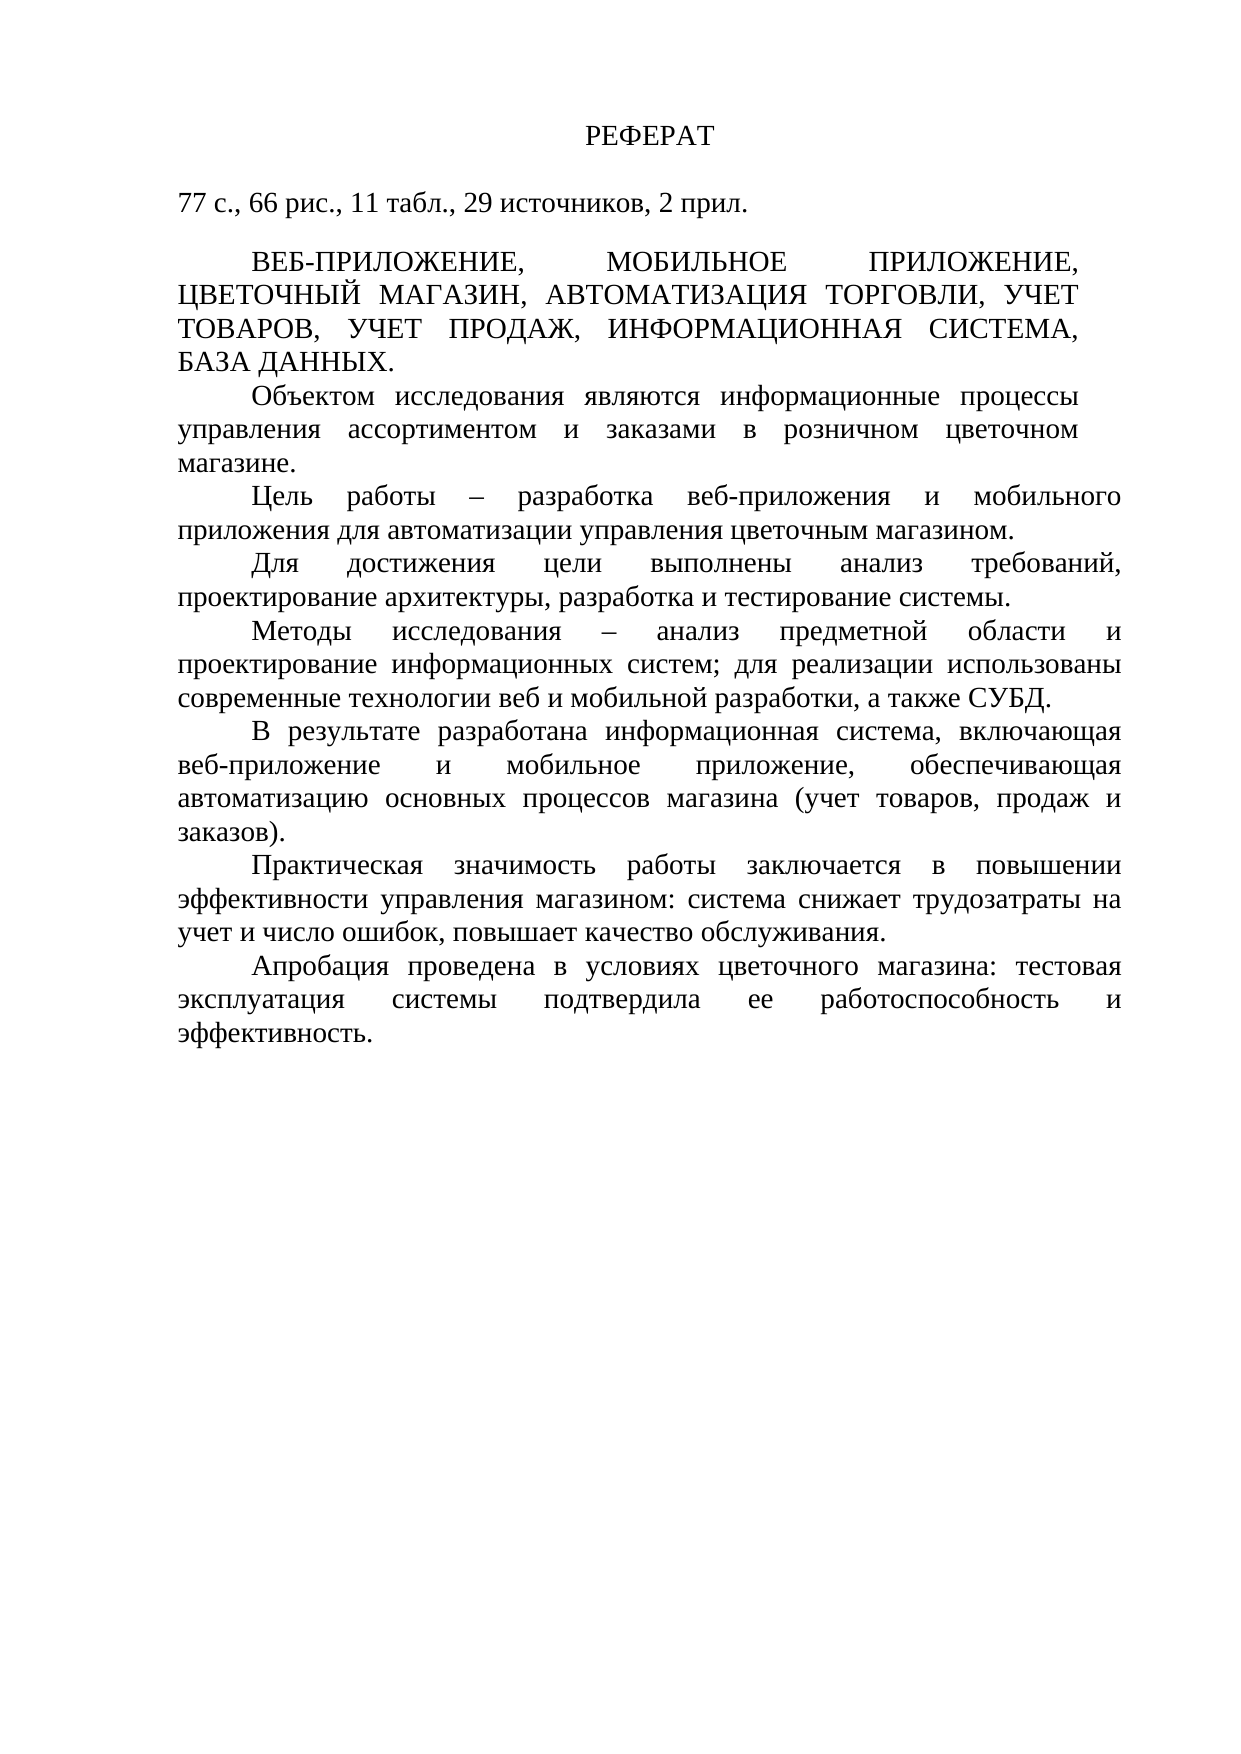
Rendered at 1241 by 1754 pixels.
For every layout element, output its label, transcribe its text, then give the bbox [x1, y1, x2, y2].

text Методы исследования – анализ предметной области и проектирование информационных систем; для реализации использованы современные технологии веб и мобильной разработки, а также СУБД. [177, 613, 1122, 713]
text 77 с., 66 рис., 11 табл., 29 источников, 2 прил. [177, 185, 1094, 219]
text РЕФЕРАТ [177, 118, 1122, 152]
text Объектом исследования являются информационные процессы управления ассортиментом и заказами в розничном цветочном магазине. [177, 378, 1079, 478]
text В результате разработана информационная система, включающая веб-приложение и мобильное приложение, обеспечивающая автоматизацию основных процессов магазина (учет товаров, продаж и заказов). [177, 713, 1122, 847]
text ВЕБ-ПРИЛОЖЕНИЕ, МОБИЛЬНОЕ ПРИЛОЖЕНИЕ, ЦВЕТОЧНЫЙ МАГАЗИН, АВТОМАТИЗАЦИЯ ТОРГОВЛИ, УЧЕТ ТОВАРОВ, УЧЕТ ПРОДАЖ, ИНФОРМАЦИОННАЯ СИСТЕМА, БАЗА ДАННЫХ. [177, 244, 1079, 378]
text Апробация проведена в условиях цветочного магазина: тестовая эксплуатация системы подтвердила ее работоспособность и эффективность. [177, 948, 1122, 1049]
text Для достижения цели выполнены анализ требований, проектирование архитектуры, разработка и тестирование системы. [177, 546, 1122, 613]
text Практическая значимость работы заключается в повышении эффективности управления магазином: система снижает трудозатраты на учет и число ошибок, повышает качество обслуживания. [177, 847, 1122, 948]
text Цель работы – разработка веб-приложения и мобильного приложения для автоматизации управления цветочным магазином. [177, 478, 1122, 546]
